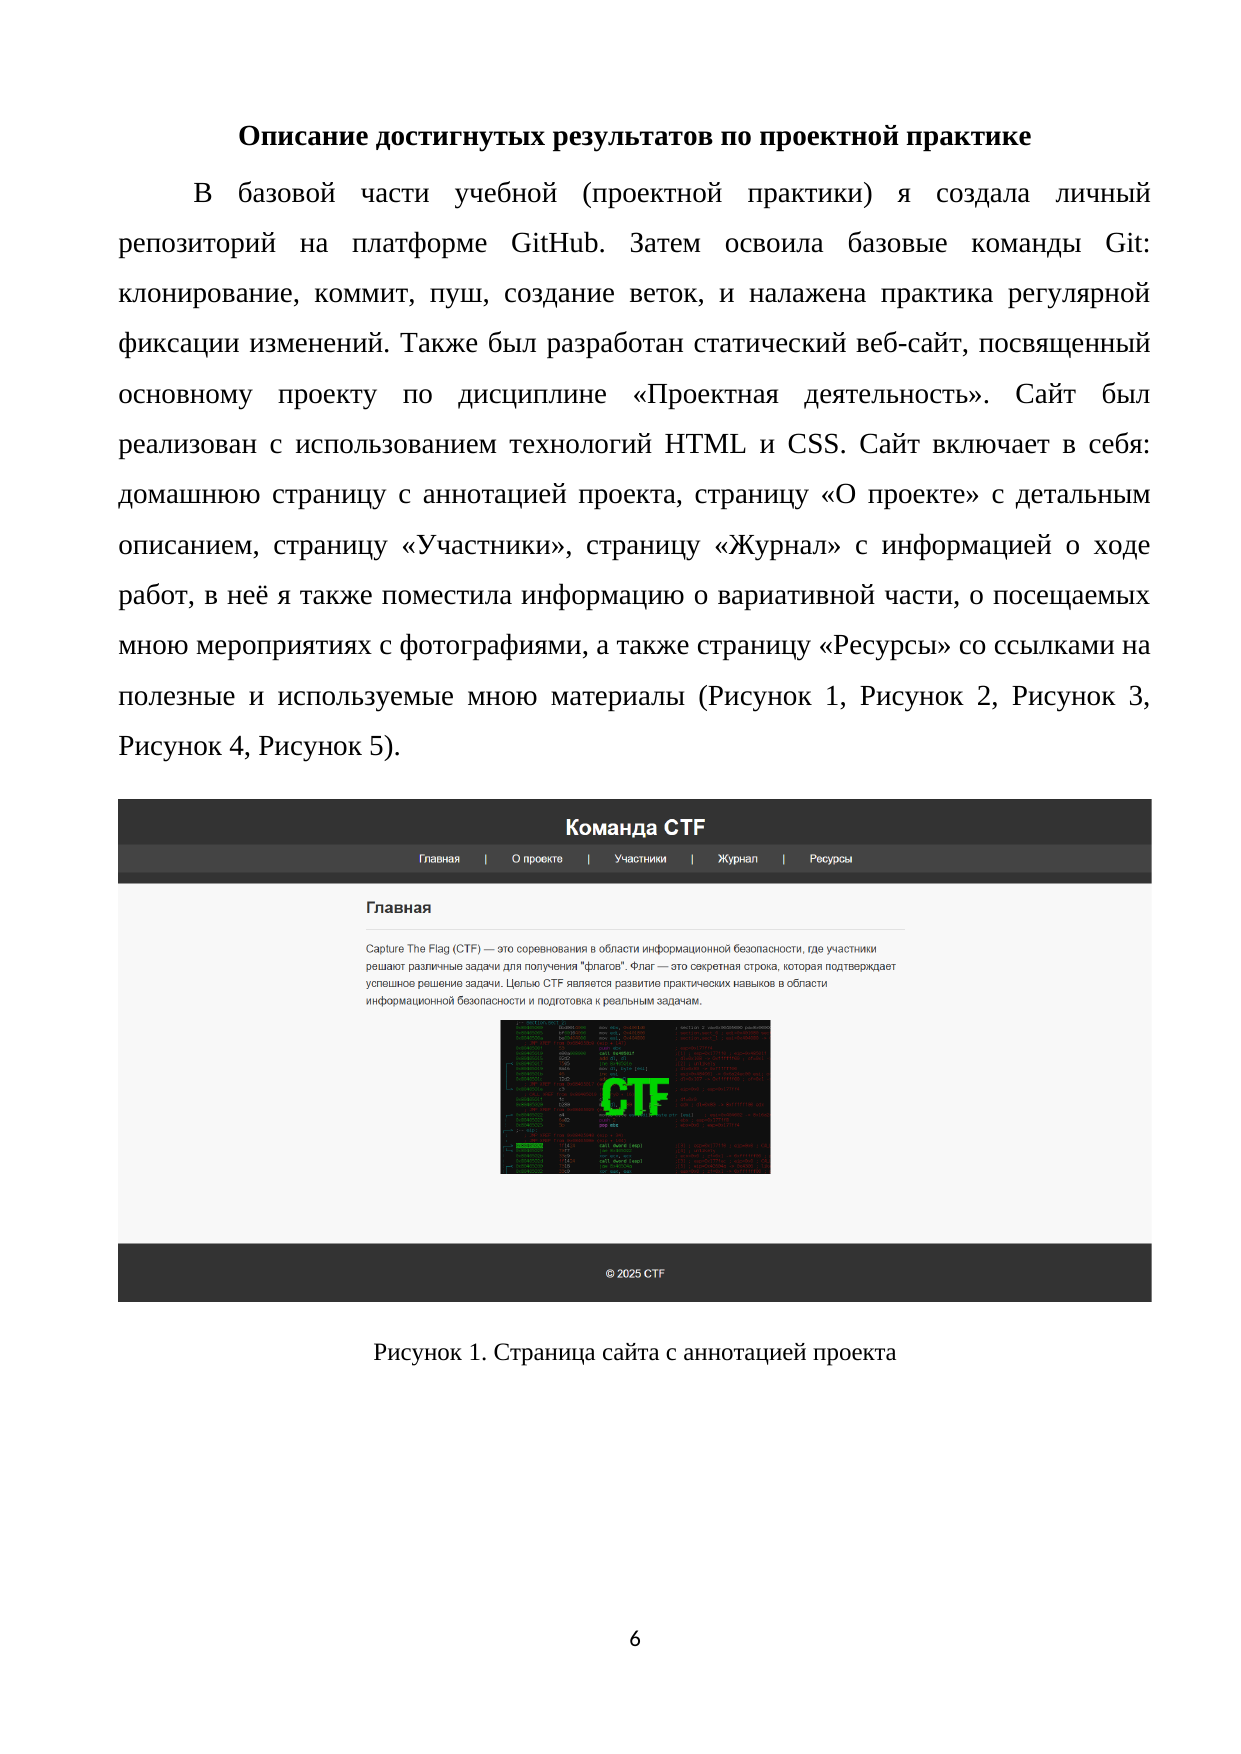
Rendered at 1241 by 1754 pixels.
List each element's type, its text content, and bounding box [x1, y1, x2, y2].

subtitle Описание достигнутых результатов по проектной практике [118, 118, 1152, 152]
text В базовой части учебной (проектной практики) я создала личный репозиторий на платформе GitHub. Затем освоила базовые команды Git: клонирование, коммит, пуш, создание веток, и налажена практика регулярной фиксации изменений. Также был разработан статический веб-сайт, посвященный основному проекту по дисциплине «Проектная деятельность». Сайт был реализован с использованием технологий HTML и CSS. Сайт включает в себя: домашнюю страницу с аннотацией проекта, страницу «О проекте» с детальным описанием, страницу «Участники», страницу «Журнал» с информацией о ходе работ, в неё я также поместила информацию о вариативной части, о посещаемых мною мероприятиях с фотографиями, а также страницу «Ресурсы» со ссылками на полезные и используемые мною материалы (Рисунок 1, Рисунок 2, Рисунок 3, Рисунок 4, Рисунок 5). [118, 175, 1152, 762]
text Рисунок 1. Страница сайта с аннотацией проекта [118, 1337, 1152, 1365]
picture [118, 799, 1152, 1302]
